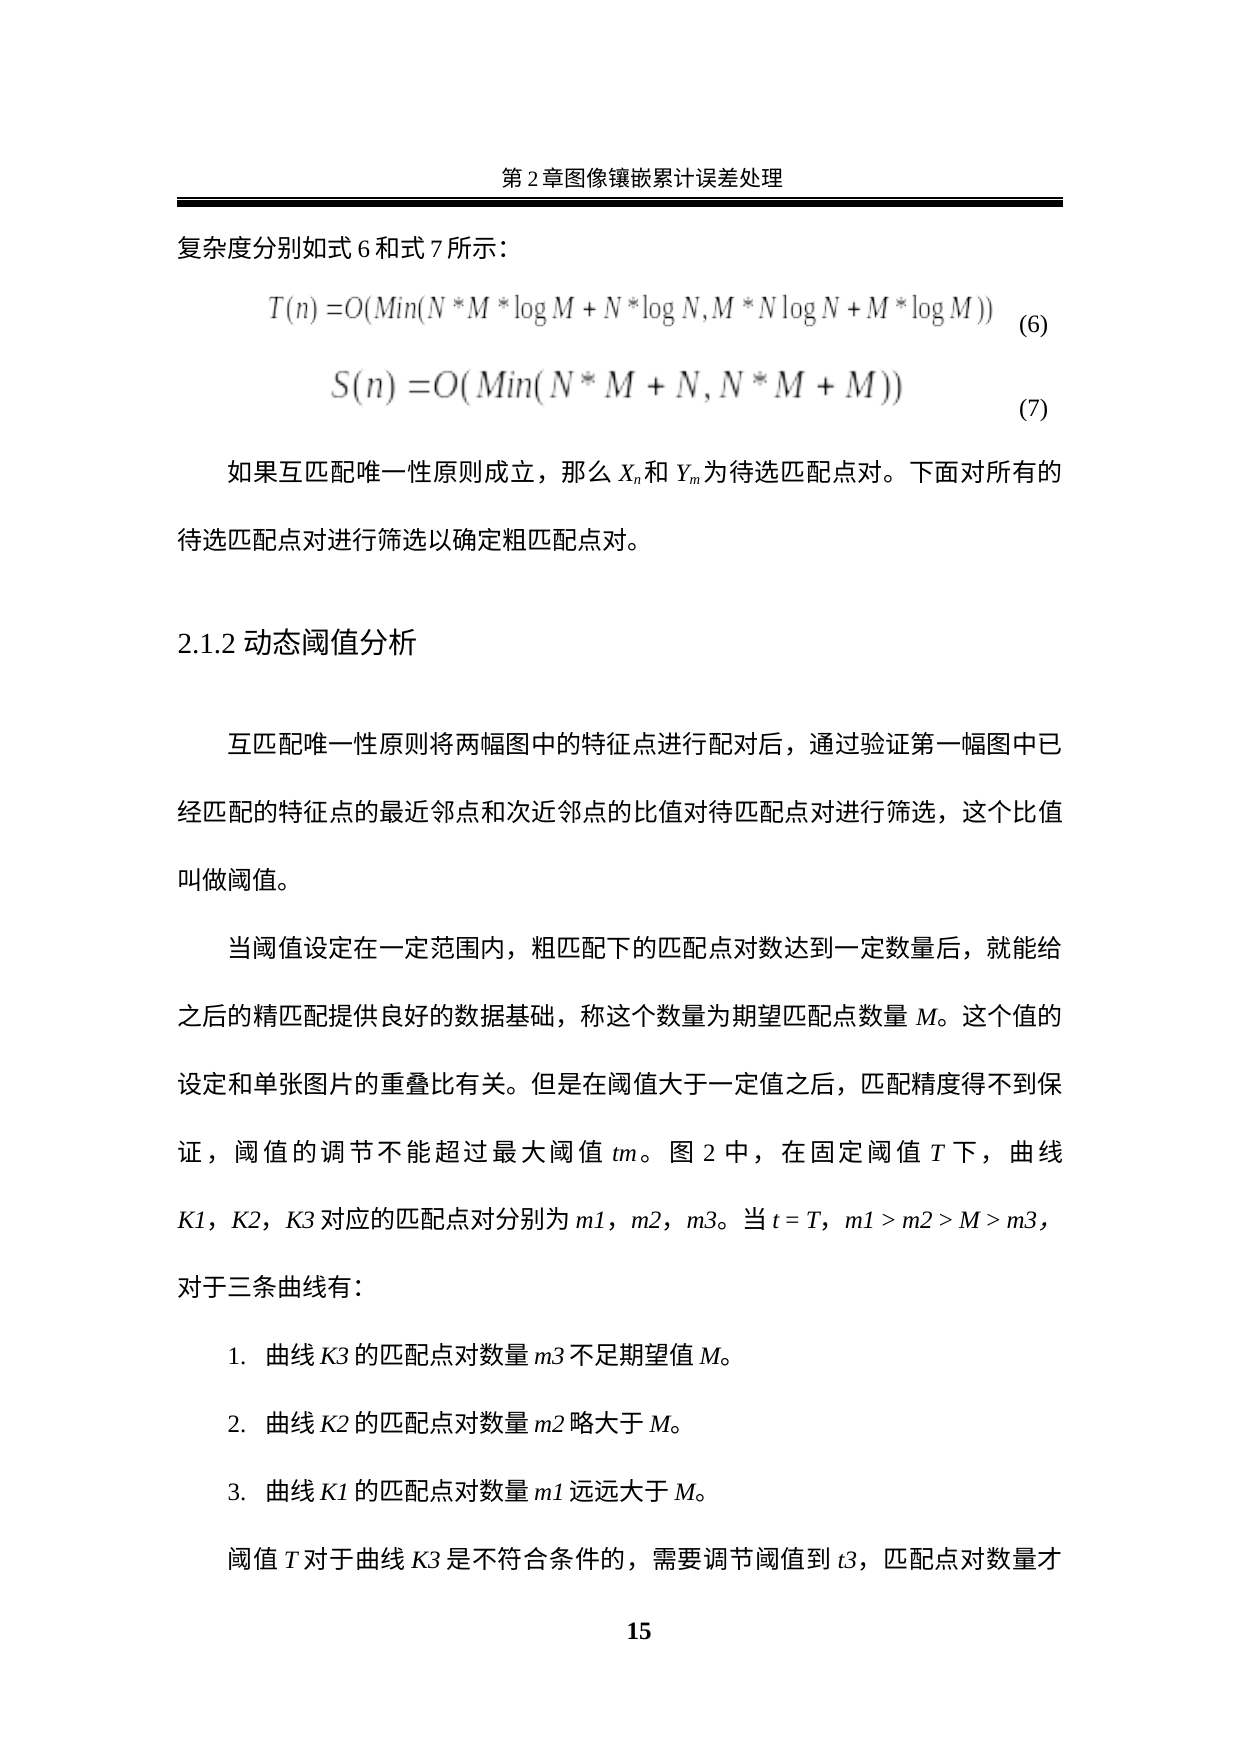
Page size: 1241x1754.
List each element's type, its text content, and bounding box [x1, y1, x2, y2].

list 曲线K1的匹配点对数量m1远远大于M。 [177, 1456, 1063, 1524]
subtitle 2.1.2 动态阈值分析 [177, 607, 1063, 675]
list 曲线K3的匹配点对数量m3不足期望值M。 [177, 1320, 1063, 1388]
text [177, 213, 1063, 281]
text 如果互匹配唯一性原则成立，那么Xn和Ym为待选匹配点对。下面对所有的待选匹配点对进行筛选以确定粗匹配点对。 [177, 437, 1063, 573]
text (6) [177, 281, 1063, 349]
text 当阈值设定在一定范围内，粗匹配下的匹配点对数达到一定数量后，就能给之后的精匹配提供良好的数据基础，称这个数量为期望匹配点数量M。这个值的设定和单张图片的重叠比有关。但是在阈值大于一定值之后，匹配精度得不到保证，阈值的调节不能超过最大阈值tm。图2中，在固定阈值T下，曲线K1，K2，K3对应的匹配点对分别为m1，m2，m3。当t = T，m1 > m2 > M > m3，对于三条曲线有： [177, 912, 1063, 1320]
list 曲线K2的匹配点对数量m2略大于M。 [177, 1388, 1063, 1456]
text 互匹配唯一性原则将两幅图中的特征点进行配对后，通过验证第一幅图中已经匹配的特征点的最近邻点和次近邻点的比值对待匹配点对进行筛选，这个比值叫做阈值。 [177, 709, 1063, 912]
text (7) [177, 359, 1063, 427]
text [177, 1524, 1063, 1592]
